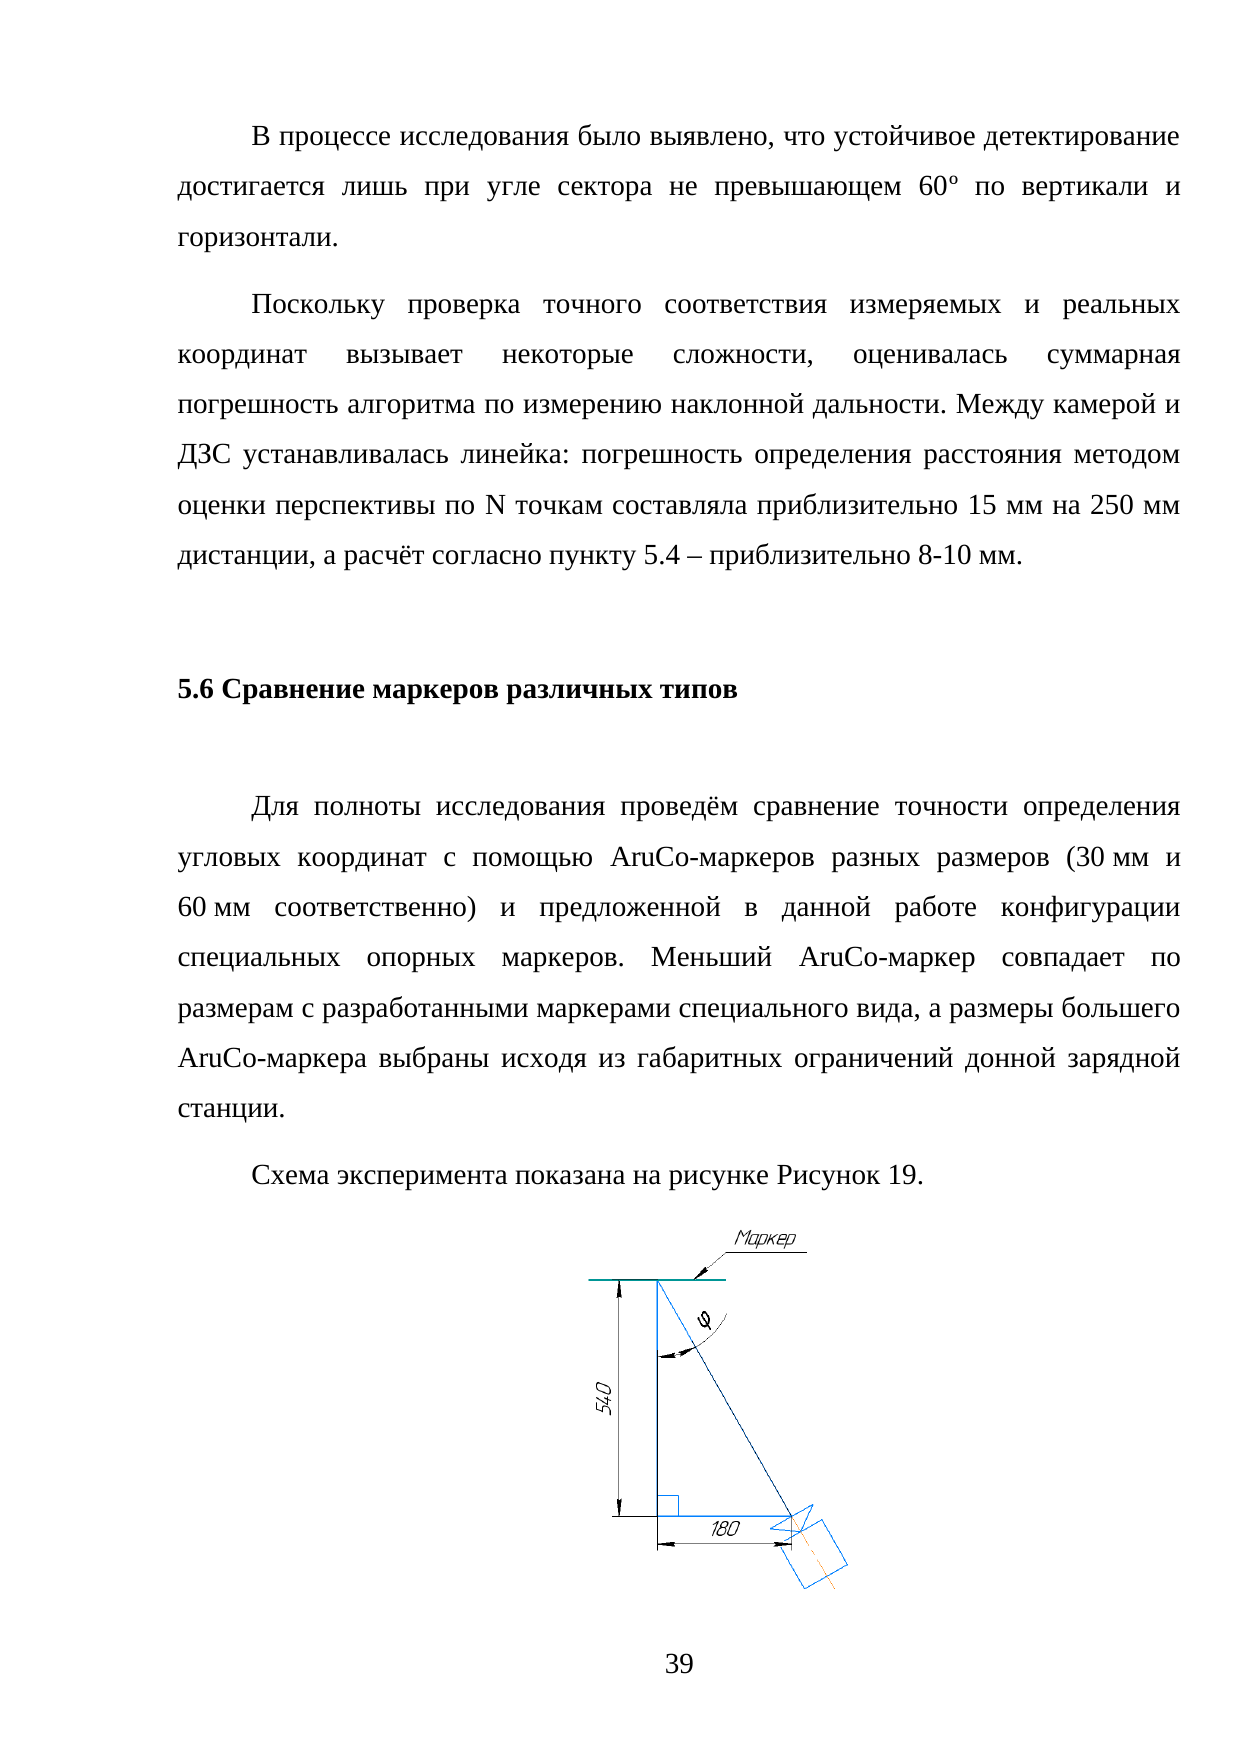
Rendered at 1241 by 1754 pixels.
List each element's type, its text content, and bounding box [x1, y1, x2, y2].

text Схема эксперимента показана на рисунке Рисунок 19. [177, 1157, 1181, 1191]
text Поскольку проверка точного соответствия измеряемых и реальных координат вызывает некоторые сложности, оценивалась суммарная погрешность алгоритма по измерению наклонной дальности. Между камерой и ДЗС устанавливалась линейка: погрешность определения расстояния методом оценки перспективы по N точкам составляла приблизительно 15 мм на 250 мм дистанции, а расчёт согласно пункту 5.4 – приблизительно 8-10 мм. [177, 286, 1181, 571]
text Для полноты исследования проведём сравнение точности определения угловых координат с помощью AruCo-маркеров разных размеров (30 мм и 60 мм соответственно) и предложенной в данной работе конфигурации специальных опорных маркеров. Меньший AruCo-маркер совпадает по размерам с разработанными маркерами специального вида, а размеры большего AruCo-маркера выбраны исходя из габаритных ограничений донной зарядной станции. [177, 788, 1181, 1124]
subtitle 5.6 Сравнение маркеров различных типов [177, 671, 1181, 705]
picture [569, 1224, 863, 1599]
text В процессе исследования было выявлено, что устойчивое детектирование достигается лишь при угле сектора не превышающем 60º по вертикали и горизонтали. [177, 118, 1181, 252]
